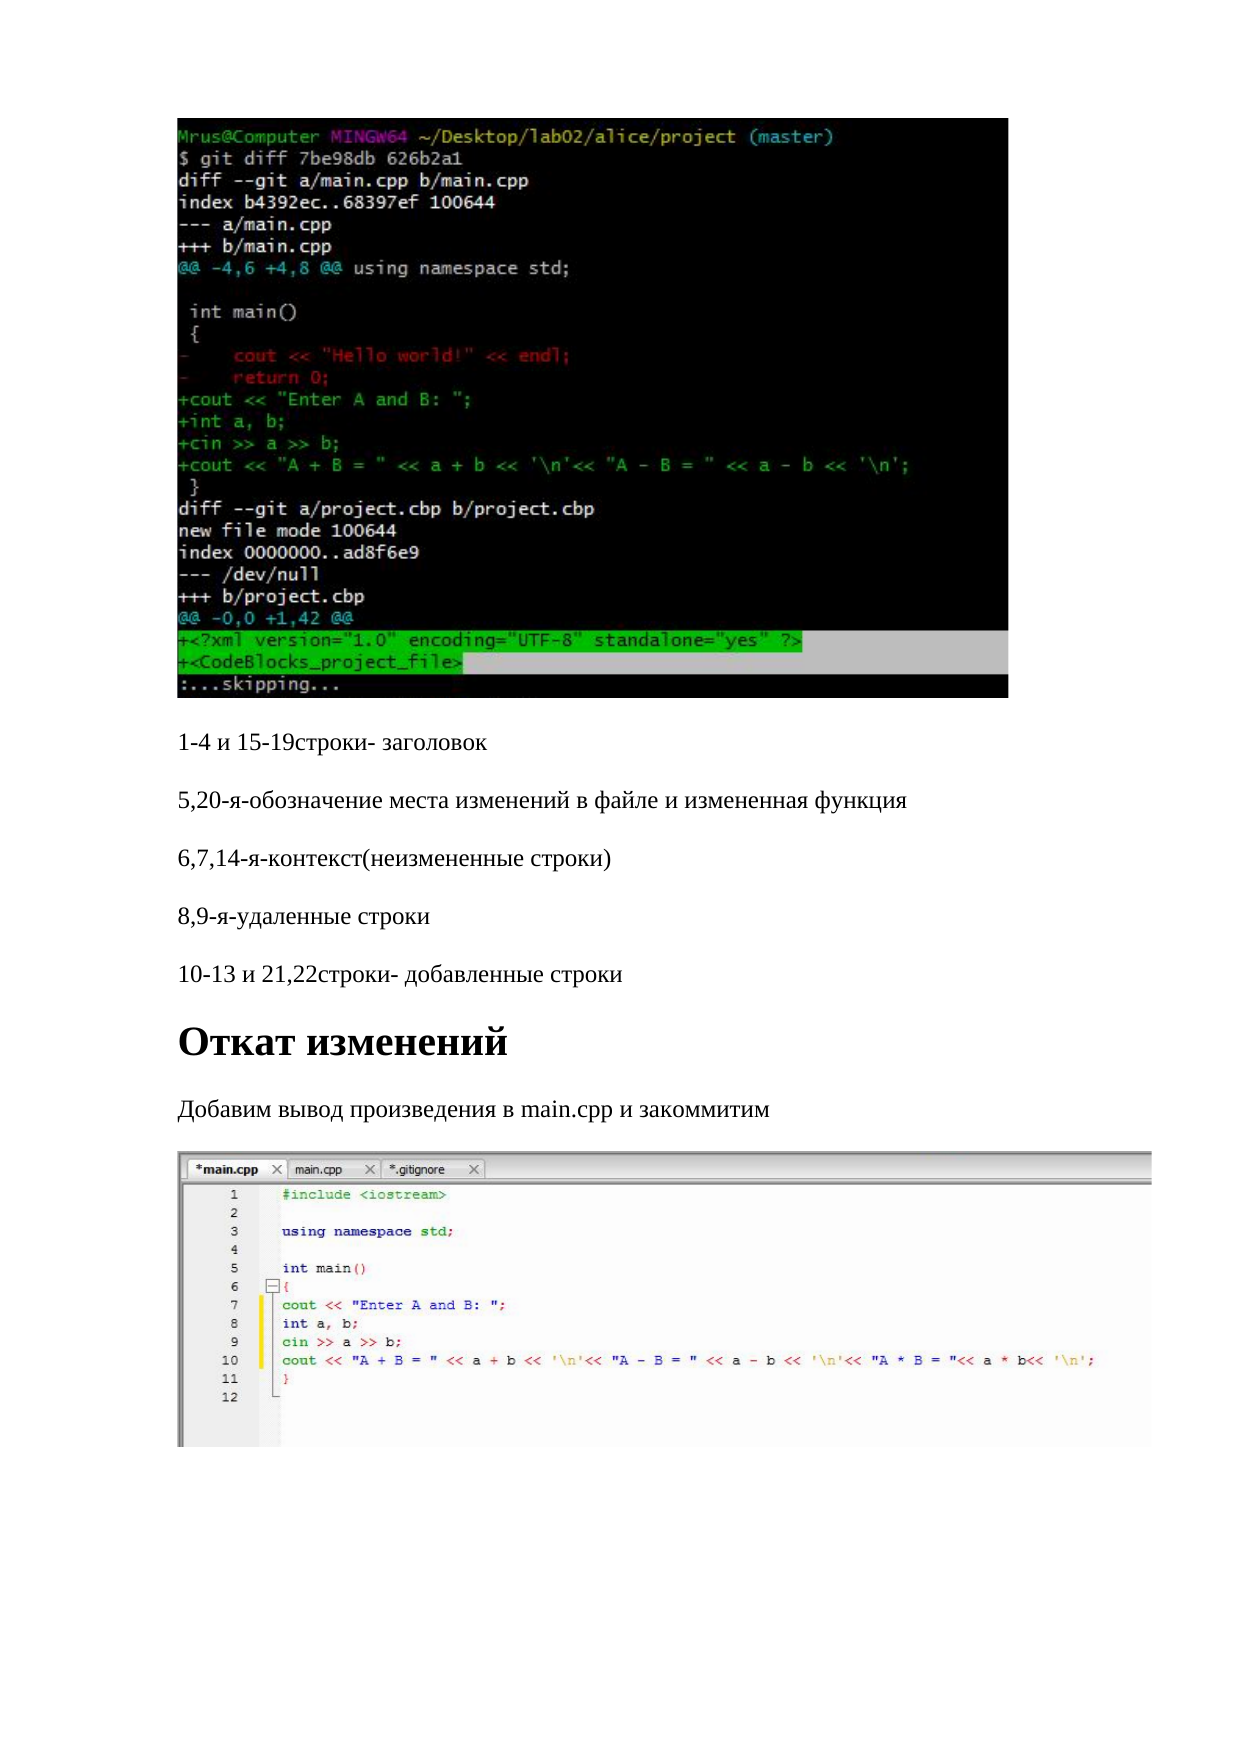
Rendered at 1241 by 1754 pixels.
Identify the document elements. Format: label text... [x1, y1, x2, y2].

picture [177, 118, 1009, 698]
subtitle 8,9-я-удаленные строки [177, 901, 1152, 929]
subtitle 6,7,14-я-контекст(неизмененные строки) [177, 843, 1152, 872]
subtitle Добавим вывод произведения в main.cpp и закоммитим [177, 1094, 1152, 1122]
subtitle Откат изменений [177, 1017, 1152, 1064]
picture [177, 1151, 1152, 1447]
subtitle 5,20-я-обозначение места изменений в файле и измененная функция [177, 785, 1152, 814]
subtitle 1-4 и 15-19строки- заголовок [177, 727, 1152, 756]
subtitle 10-13 и 21,22строки- добавленные строки [177, 959, 1152, 987]
